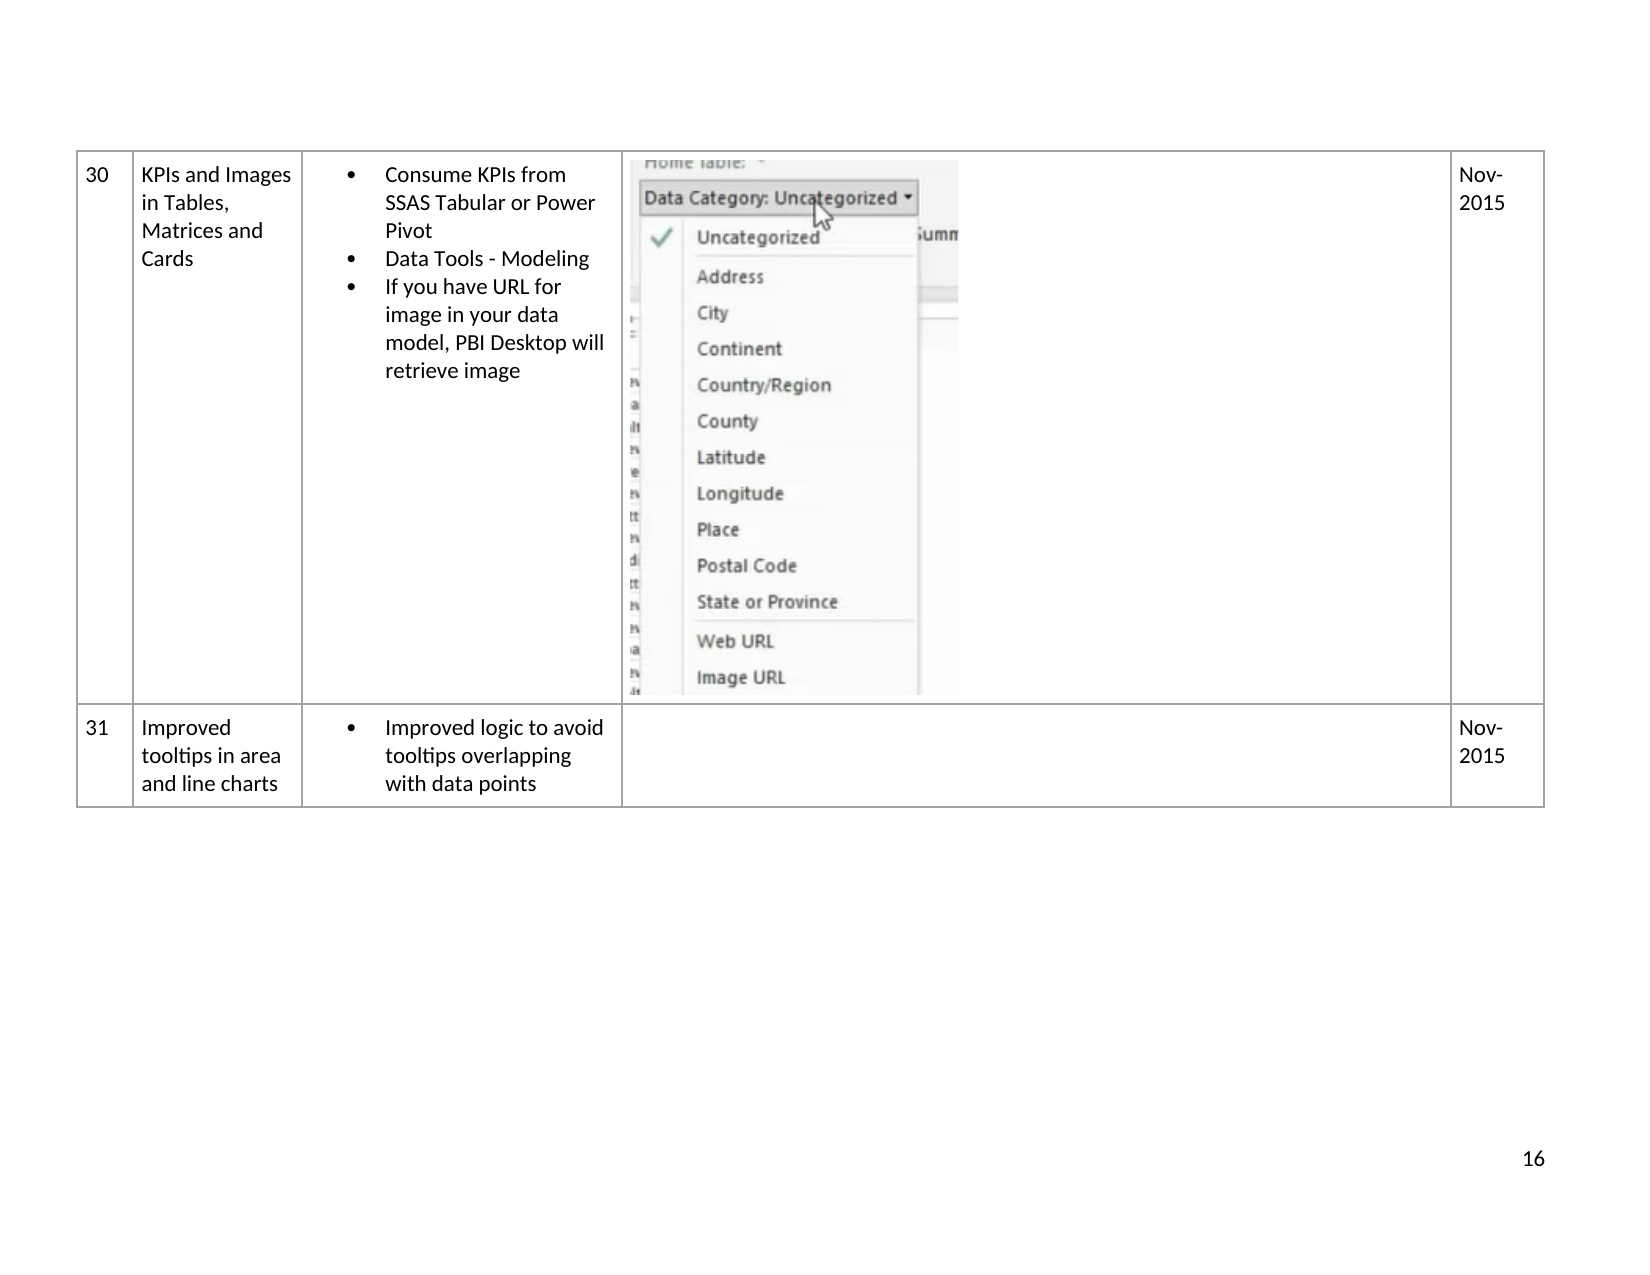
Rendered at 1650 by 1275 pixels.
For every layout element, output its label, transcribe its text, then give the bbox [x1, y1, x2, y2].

table_cell [623, 705, 1450, 806]
table_cell Nov-2015 [1452, 705, 1543, 806]
table_cell KPIs and Images in Tables, Matrices and Cards [134, 152, 301, 703]
table_cell [623, 152, 1450, 703]
table_cell 31 [78, 705, 132, 806]
table_cell Improved logic to avoid tooltips overlapping with data points [303, 705, 621, 806]
table_cell Consume KPIs from SSAS Tabular or Power Pivot Data Tools - Modeling If you have URL for image in your data model, PBI Desktop will retrieve image [303, 152, 621, 703]
table_cell 30 [78, 152, 132, 703]
picture [630, 160, 959, 695]
table_cell Improved tooltips in area and line charts [134, 705, 301, 806]
table_cell Nov-2015 [1452, 152, 1543, 703]
